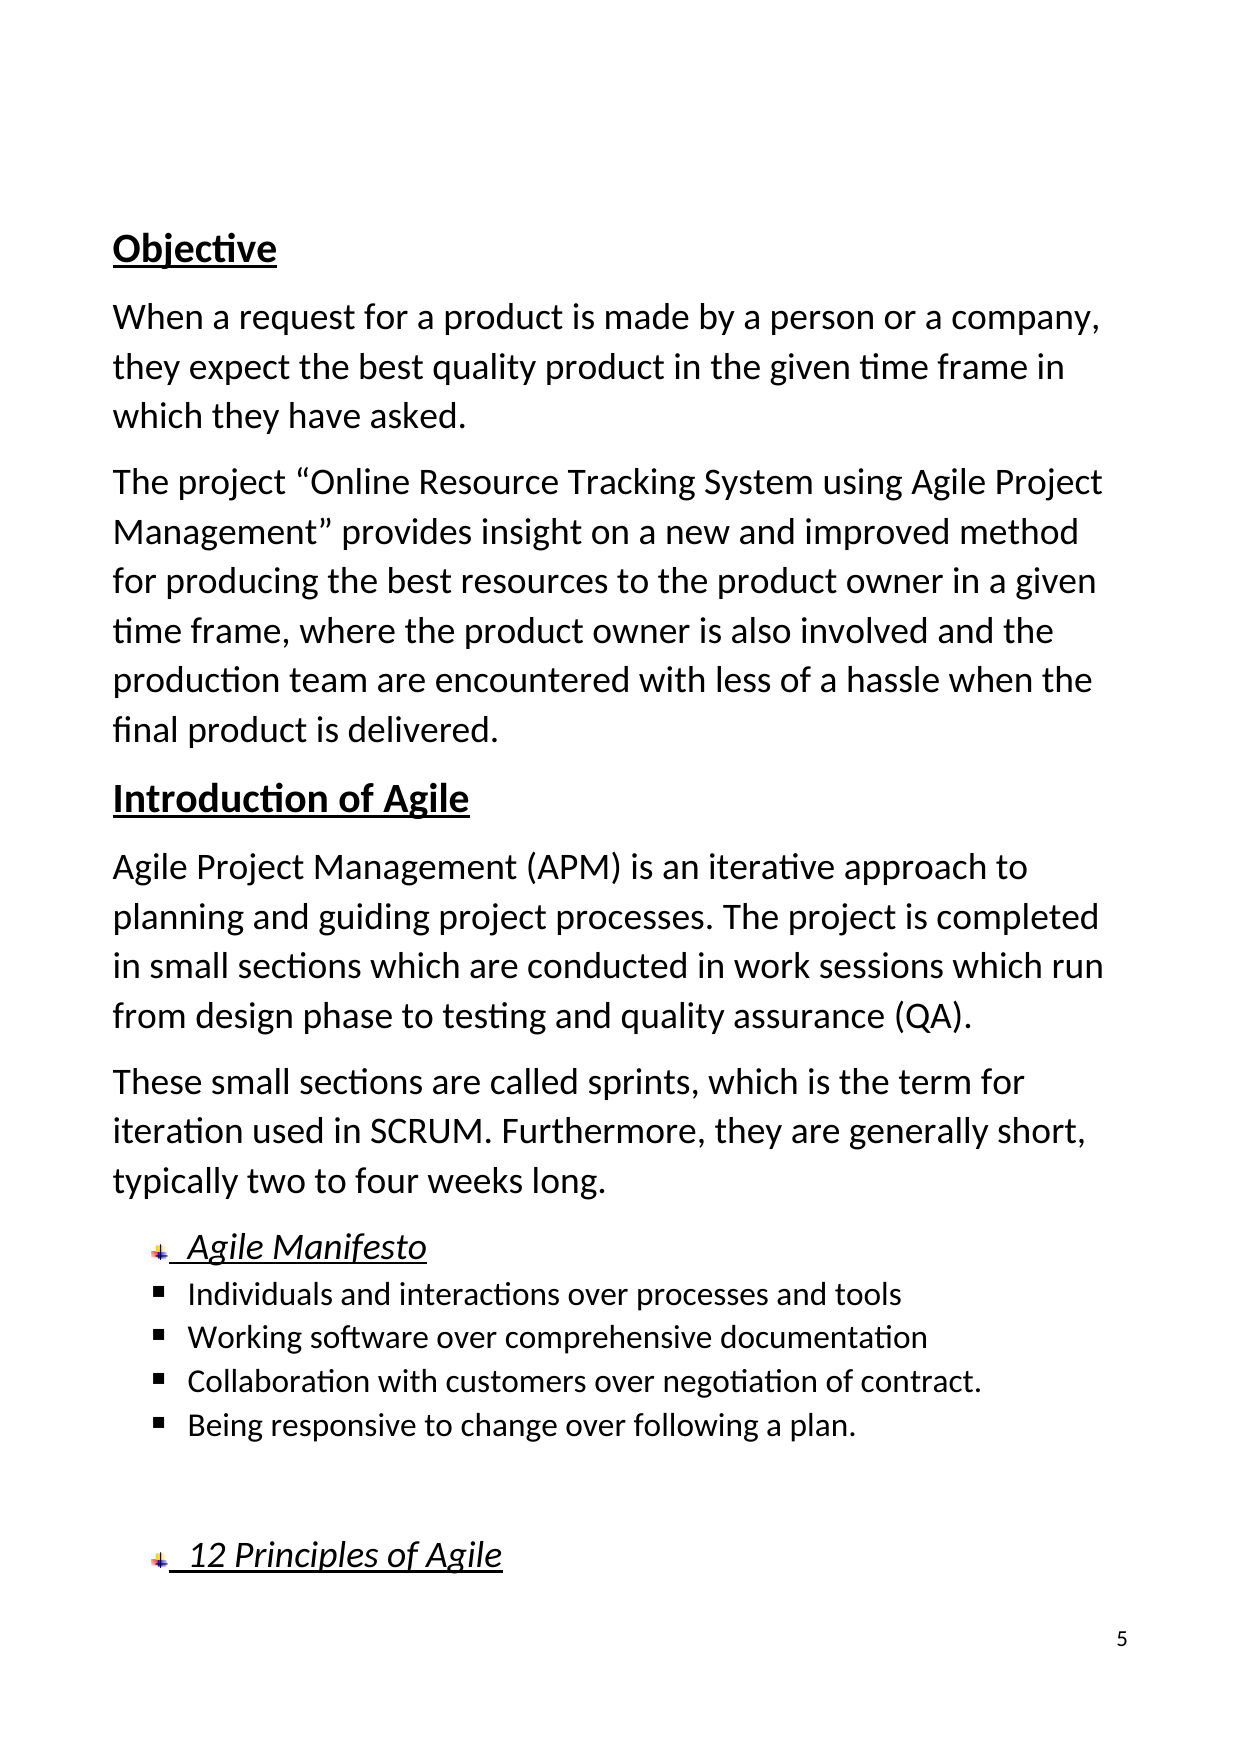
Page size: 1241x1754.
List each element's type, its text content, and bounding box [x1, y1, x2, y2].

text Introduction of Agile [112, 772, 1128, 823]
text The project “Online Resource Tracking System using Agile Project Management” provides insight on a new and improved method for producing the best resources to the product owner in a given time frame, where the product owner is also involved and the production team are encountered with less of a hassle when the final product is delivered. [112, 458, 1128, 751]
text Agile Project Management (APM) is an iterative approach to planning and guiding project processes. The project is completed in small sections which are conducted in work sessions which run from design phase to testing and quality assurance (QA). [112, 843, 1128, 1038]
picture [151, 1243, 168, 1260]
list Agile Manifesto [150, 1223, 1128, 1269]
list Being responsive to change over following a plan. [150, 1404, 1128, 1445]
list Individuals and interactions over processes and tools [150, 1272, 1128, 1313]
list 12 Principles of Agile [150, 1531, 1128, 1577]
picture [151, 1551, 168, 1568]
text These small sections are called sprints, which is the term for iteration used in SCRUM. Furthermore, they are generally short, typically two to four weeks long. [112, 1058, 1128, 1203]
list Collaboration with customers over negotiation of contract. [150, 1360, 1128, 1401]
text When a request for a product is made by a person or a company, they expect the best quality product in the given time frame in which they have asked. [112, 293, 1128, 438]
text Objective [112, 222, 1128, 272]
list Working software over comprehensive documentation [150, 1316, 1128, 1357]
